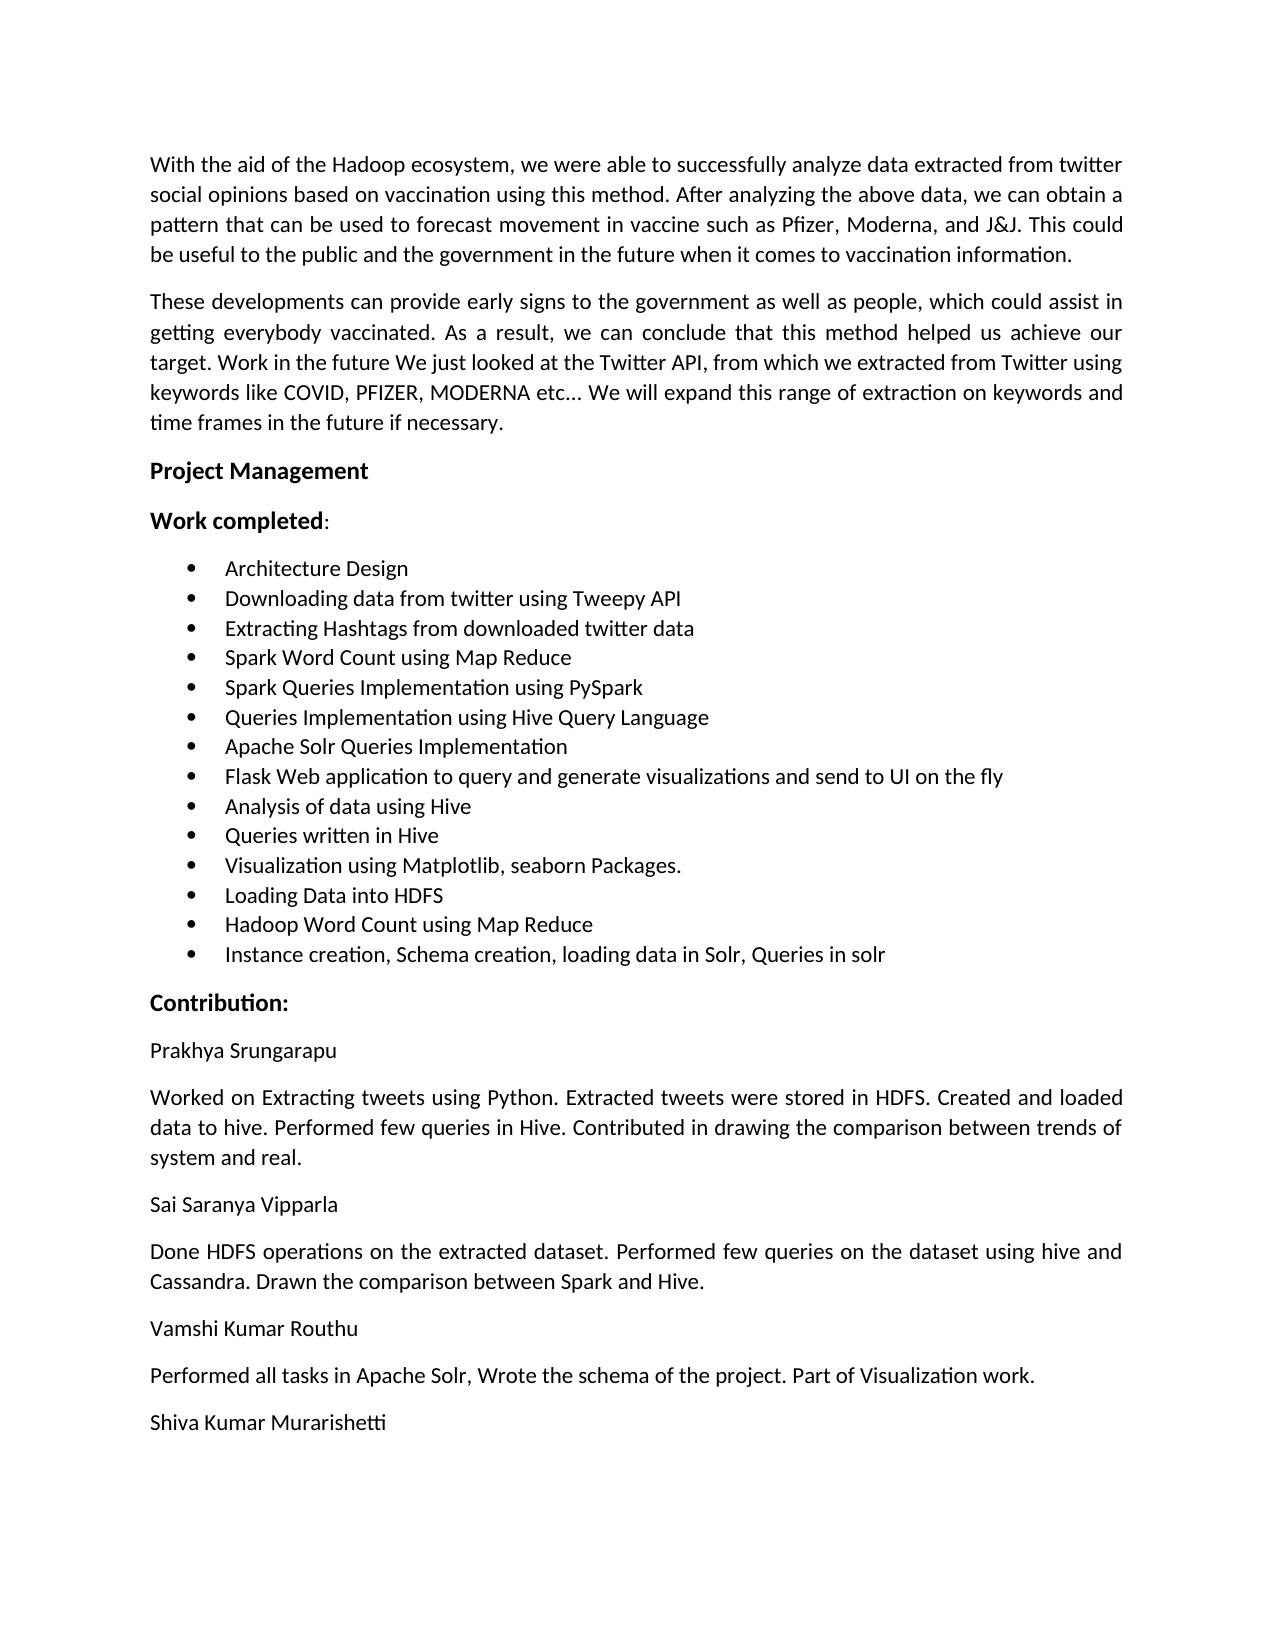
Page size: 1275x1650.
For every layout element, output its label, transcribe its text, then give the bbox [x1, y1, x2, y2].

text Done HDFS operations on the extracted dataset. Performed few queries on the dataset using hive and Cassandra. Drawn the comparison between Spark and Hive. [150, 1237, 1125, 1296]
text With the aid of the Hadoop ecosystem, we were able to successfully analyze data extracted from twitter social opinions based on vaccination using this method. After analyzing the above data, we can obtain a pattern that can be used to forecast movement in vaccine such as Pfizer, Moderna, and J&J. This could be useful to the public and the government in the future when it comes to vaccination information. [150, 150, 1125, 269]
list Spark Word Count using Map Reduce [187, 643, 1125, 671]
list Spark Queries Implementation using PySpark [187, 673, 1125, 701]
list Loading Data into HDFS [187, 881, 1125, 909]
text Project Management [150, 455, 1125, 486]
list Hadoop Word Count using Map Reduce [187, 911, 1125, 939]
text Performed all tasks in Apache Solr, Wrote the schema of the project. Part of Visualization work. [150, 1361, 1125, 1389]
text Shiva Kumar Murarishetti [150, 1408, 1125, 1436]
list Flask Web application to query and generate visualizations and send to UI on the fly [187, 762, 1125, 790]
list Apache Solr Queries Implementation [187, 732, 1125, 761]
list Architecture Design [187, 554, 1125, 582]
text Prakhya Srungarapu [150, 1036, 1125, 1064]
list Queries written in Hive [187, 822, 1125, 849]
list Extracting Hashtags from downloaded twitter data [187, 614, 1125, 642]
list Visualization using Matplotlib, seaborn Packages. [187, 851, 1125, 879]
text Work completed: [150, 505, 1125, 535]
list Queries Implementation using Hive Query Language [187, 703, 1125, 731]
list Analysis of data using Hive [187, 792, 1125, 820]
text Sai Saranya Vipparla [150, 1190, 1125, 1218]
text These developments can provide early signs to the government as well as people, which could assist in getting everybody vaccinated. As a result, we can conclude that this method helped us achieve our target. Work in the future We just looked at the Twitter API, from which we extracted from Twitter using keywords like COVID, PFIZER, MODERNA etc... We will expand this range of extraction on keywords and time frames in the future if necessary. [150, 287, 1125, 436]
list Downloading data from twitter using Tweepy API [187, 584, 1125, 612]
text Worked on Extracting tweets using Python. Extracted tweets were stored in HDFS. Created and loaded data to hive. Performed few queries in Hive. Contributed in drawing the comparison between trends of system and real. [150, 1083, 1125, 1172]
text Contribution: [150, 987, 1125, 1017]
text Vamshi Kumar Routhu [150, 1314, 1125, 1342]
list Instance creation, Schema creation, loading data in Solr, Queries in solr [187, 940, 1125, 968]
